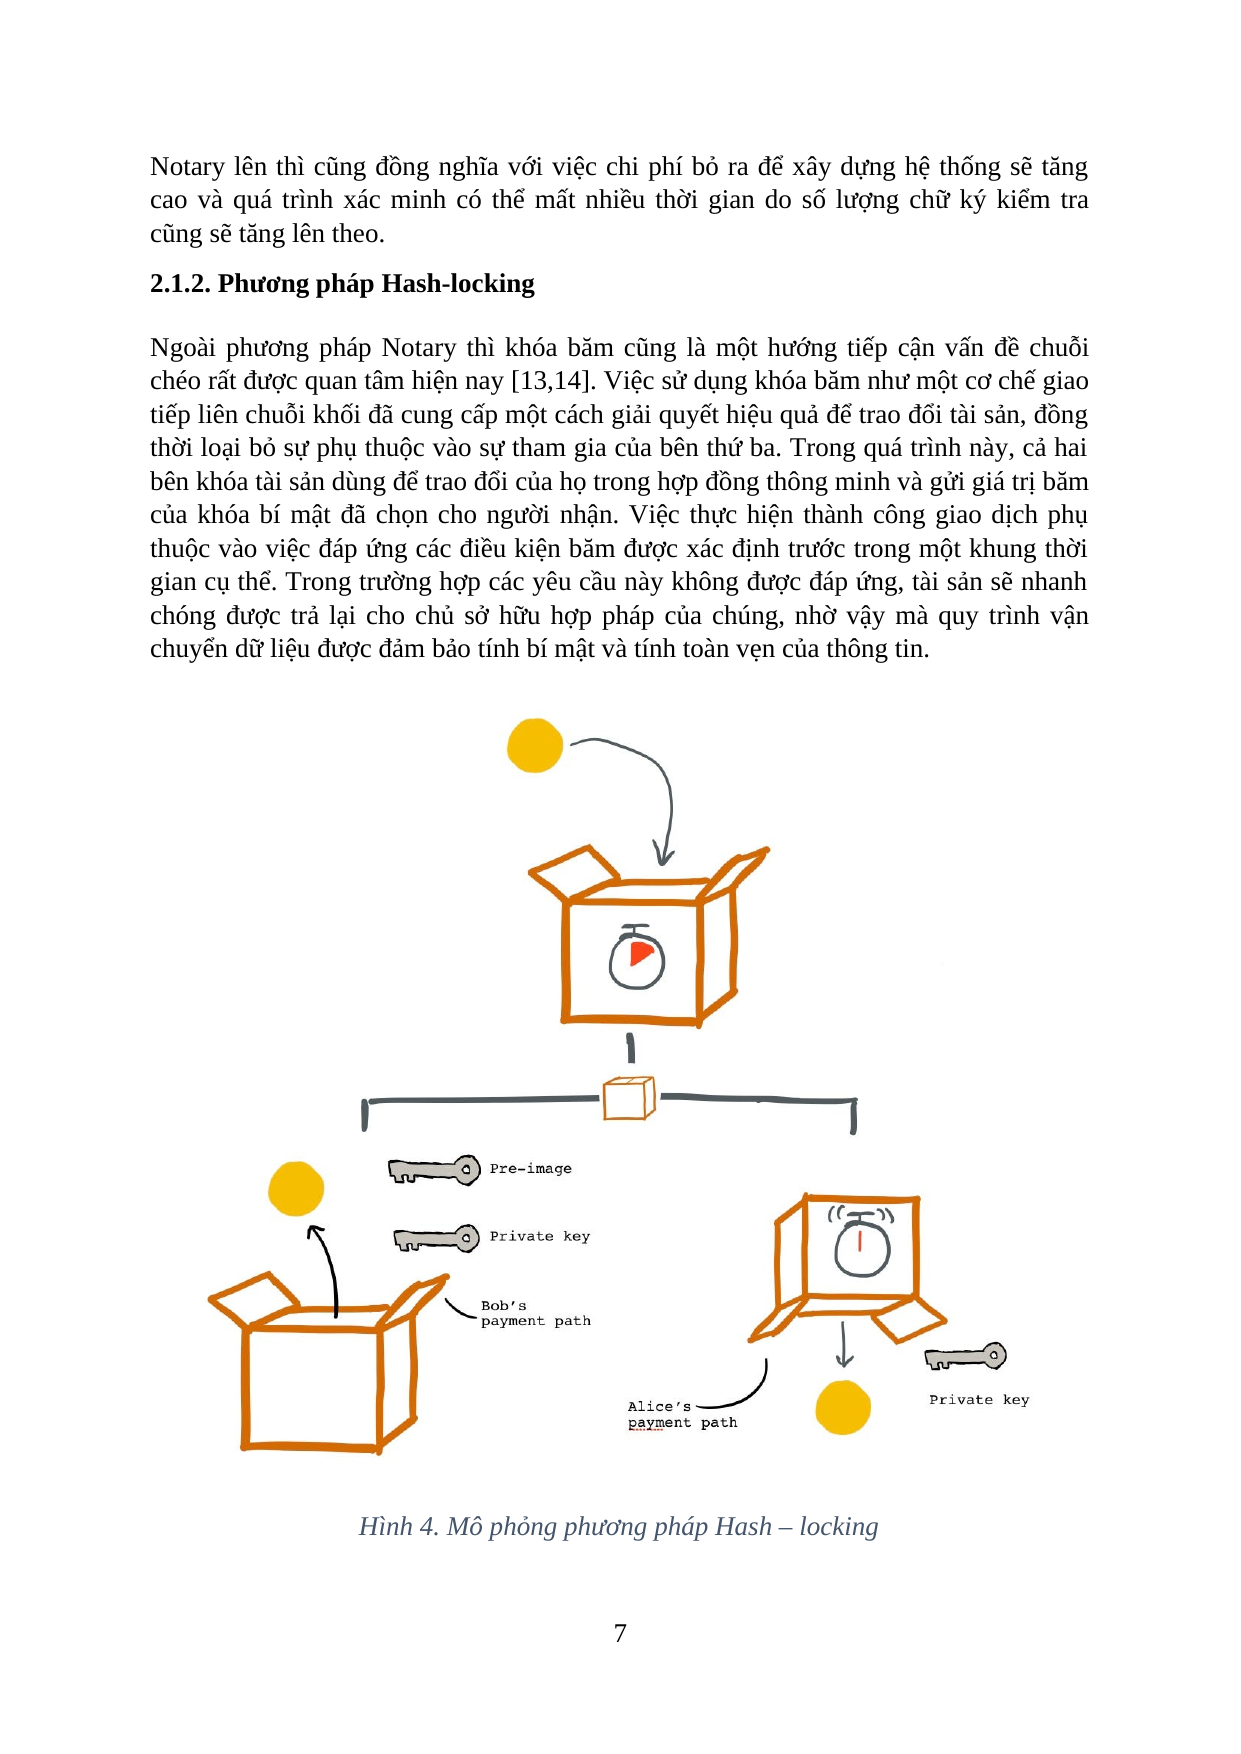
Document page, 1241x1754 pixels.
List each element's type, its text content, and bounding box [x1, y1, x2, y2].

text Hình 4. Mô phỏng phương pháp Hash – locking [150, 1510, 1090, 1541]
text 2.1.2. Phương pháp Hash-locking [150, 267, 1090, 298]
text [150, 150, 1090, 248]
text Ngoài phương pháp Notary thì khóa băm cũng là một hướng tiếp cận vấn đề chuỗi chéo rất được quan tâm hiện nay [13,14]. Việc sử dụng khóa băm như một cơ chế giao tiếp liên chuỗi khối đã cung cấp một cách giải quyết hiệu quả để trao đổi tài sản, đồng thời loại bỏ sự phụ thuộc vào sự tham gia của bên thứ ba. Trong quá trình này, cả hai bên khóa tài sản dùng để trao đổi của họ trong hợp đồng thông minh và gửi giá trị băm của khóa bí mật đã chọn cho người nhận. Việc thực hiện thành công giao dịch phụ thuộc vào việc đáp ứng các điều kiện băm được xác định trước trong một khung thời gian cụ thể. Trong trường hợp các yêu cầu này không được đáp ứng, tài sản sẽ nhanh chóng được trả lại cho chủ sở hữu hợp pháp của chúng, nhờ vậy mà quy trình vận chuyển dữ liệu được đảm bảo tính bí mật và tính toàn vẹn của thông tin. [150, 331, 1090, 664]
picture [150, 682, 1091, 1491]
